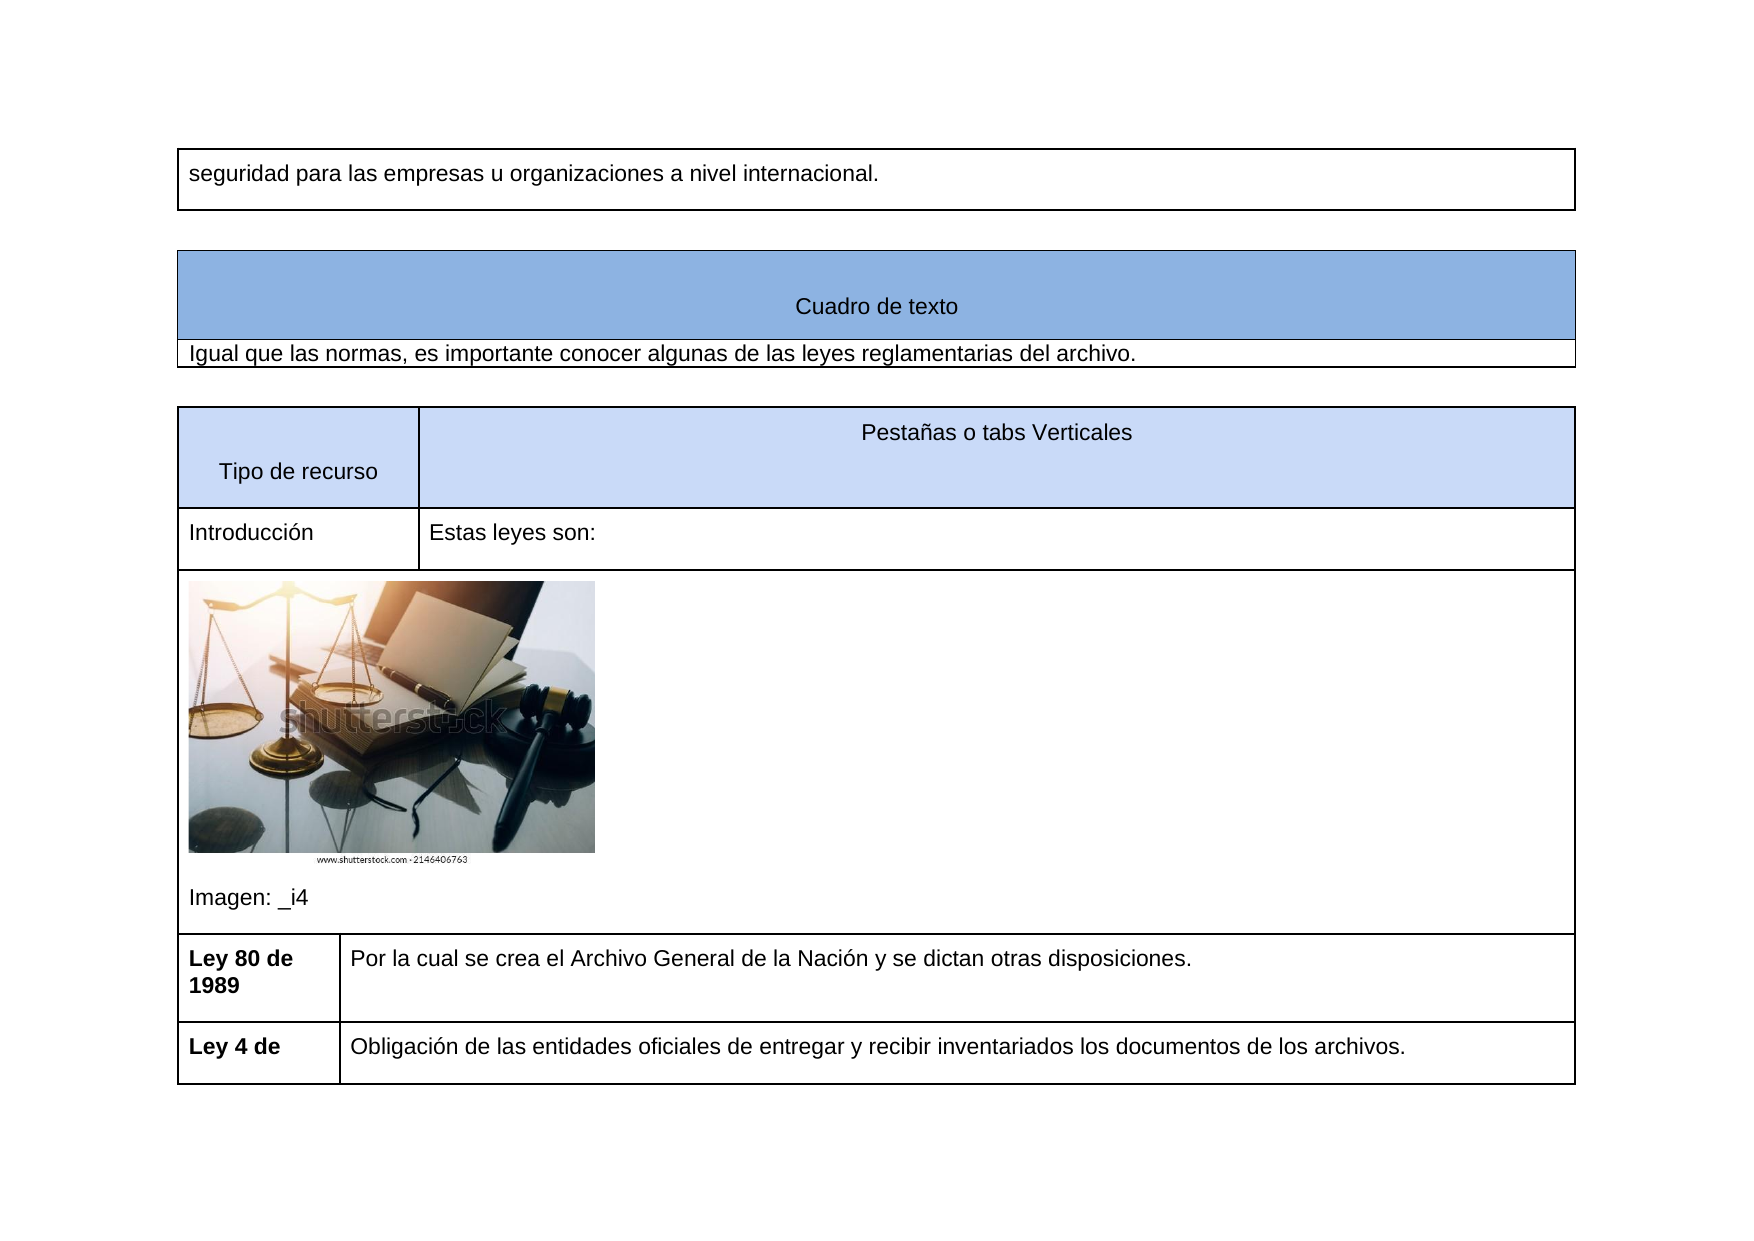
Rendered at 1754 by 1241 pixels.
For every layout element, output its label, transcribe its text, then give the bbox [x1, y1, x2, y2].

table_cell Ley 80 de 1989 [179, 935, 339, 1021]
table_cell Introducción [179, 509, 418, 569]
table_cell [179, 150, 1574, 209]
table_cell Ley 4 de 1993 [179, 1023, 339, 1083]
picture [188, 581, 595, 866]
table_cell Estas leyes son: [420, 509, 1574, 569]
table_header Tipo de recurso [179, 408, 418, 507]
table_header Pestañas o tabs Verticales [420, 408, 1574, 507]
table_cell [341, 1023, 1574, 1083]
table_cell Por la cual se crea el Archivo General de la Nación y se dictan otras disposiciones. [341, 935, 1574, 1021]
table_header Cuadro de texto [178, 251, 1575, 339]
table_cell Imagen: _i4 [179, 571, 1574, 933]
table_cell Igual que las normas, es importante conocer algunas de las leyes reglamentarias del archivo. [178, 340, 1575, 366]
